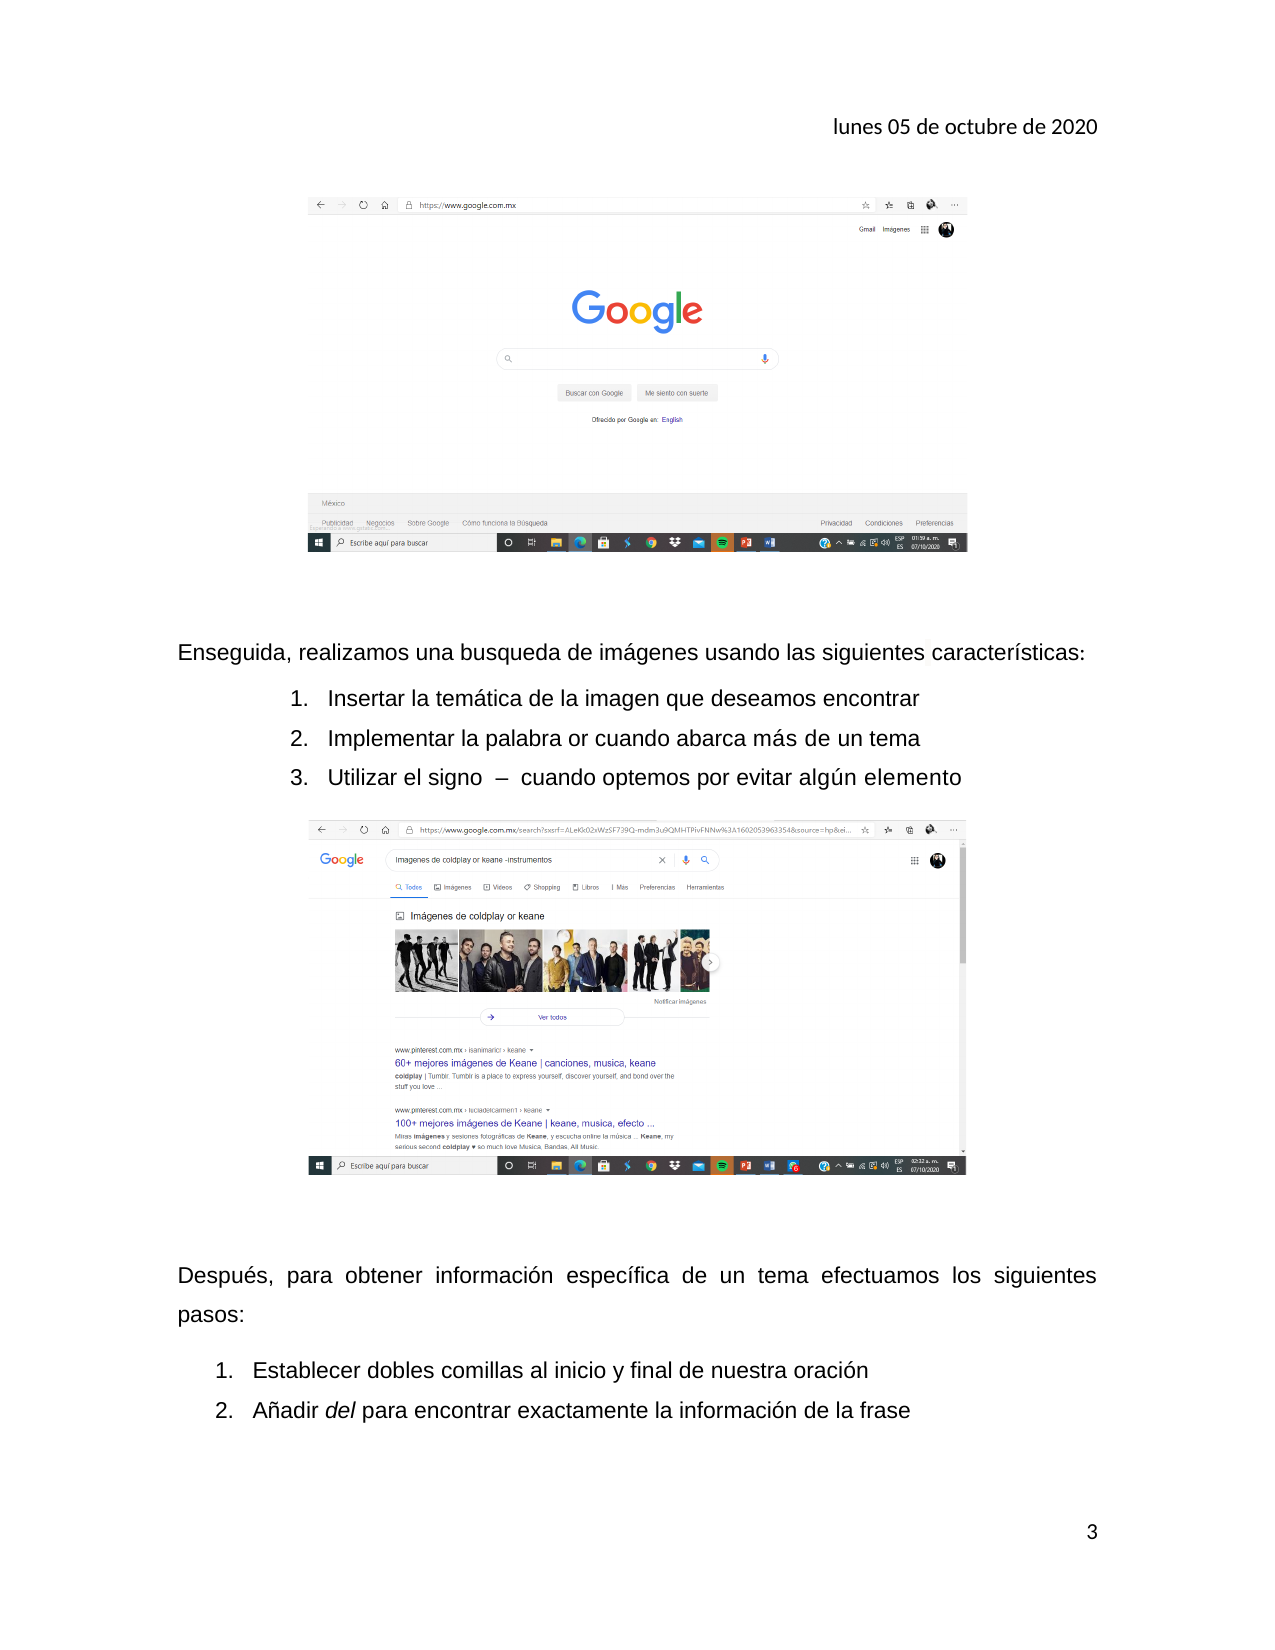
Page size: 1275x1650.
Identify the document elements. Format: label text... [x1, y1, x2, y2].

picture [308, 820, 967, 1175]
list Insertar la temática de la imagen que deseamos encontrar [290, 685, 1098, 712]
list Establecer dobles comillas al inicio y final de nuestra oración [215, 1357, 1098, 1384]
list Implementar la palabra or cuando abarca más de un tema [290, 725, 1098, 751]
text Enseguida, realizamos una busqueda de imágenes usando las siguientes características: [177, 638, 1098, 667]
list Añadir del para encontrar exactamente la información de la frase [215, 1397, 1098, 1423]
picture [307, 197, 968, 552]
text Después, para obtener información específica de un tema efectuamos los siguientes pasos: [177, 1262, 1098, 1327]
list Utilizar el signo – cuando optemos por evitar algún elemento [290, 764, 1098, 791]
